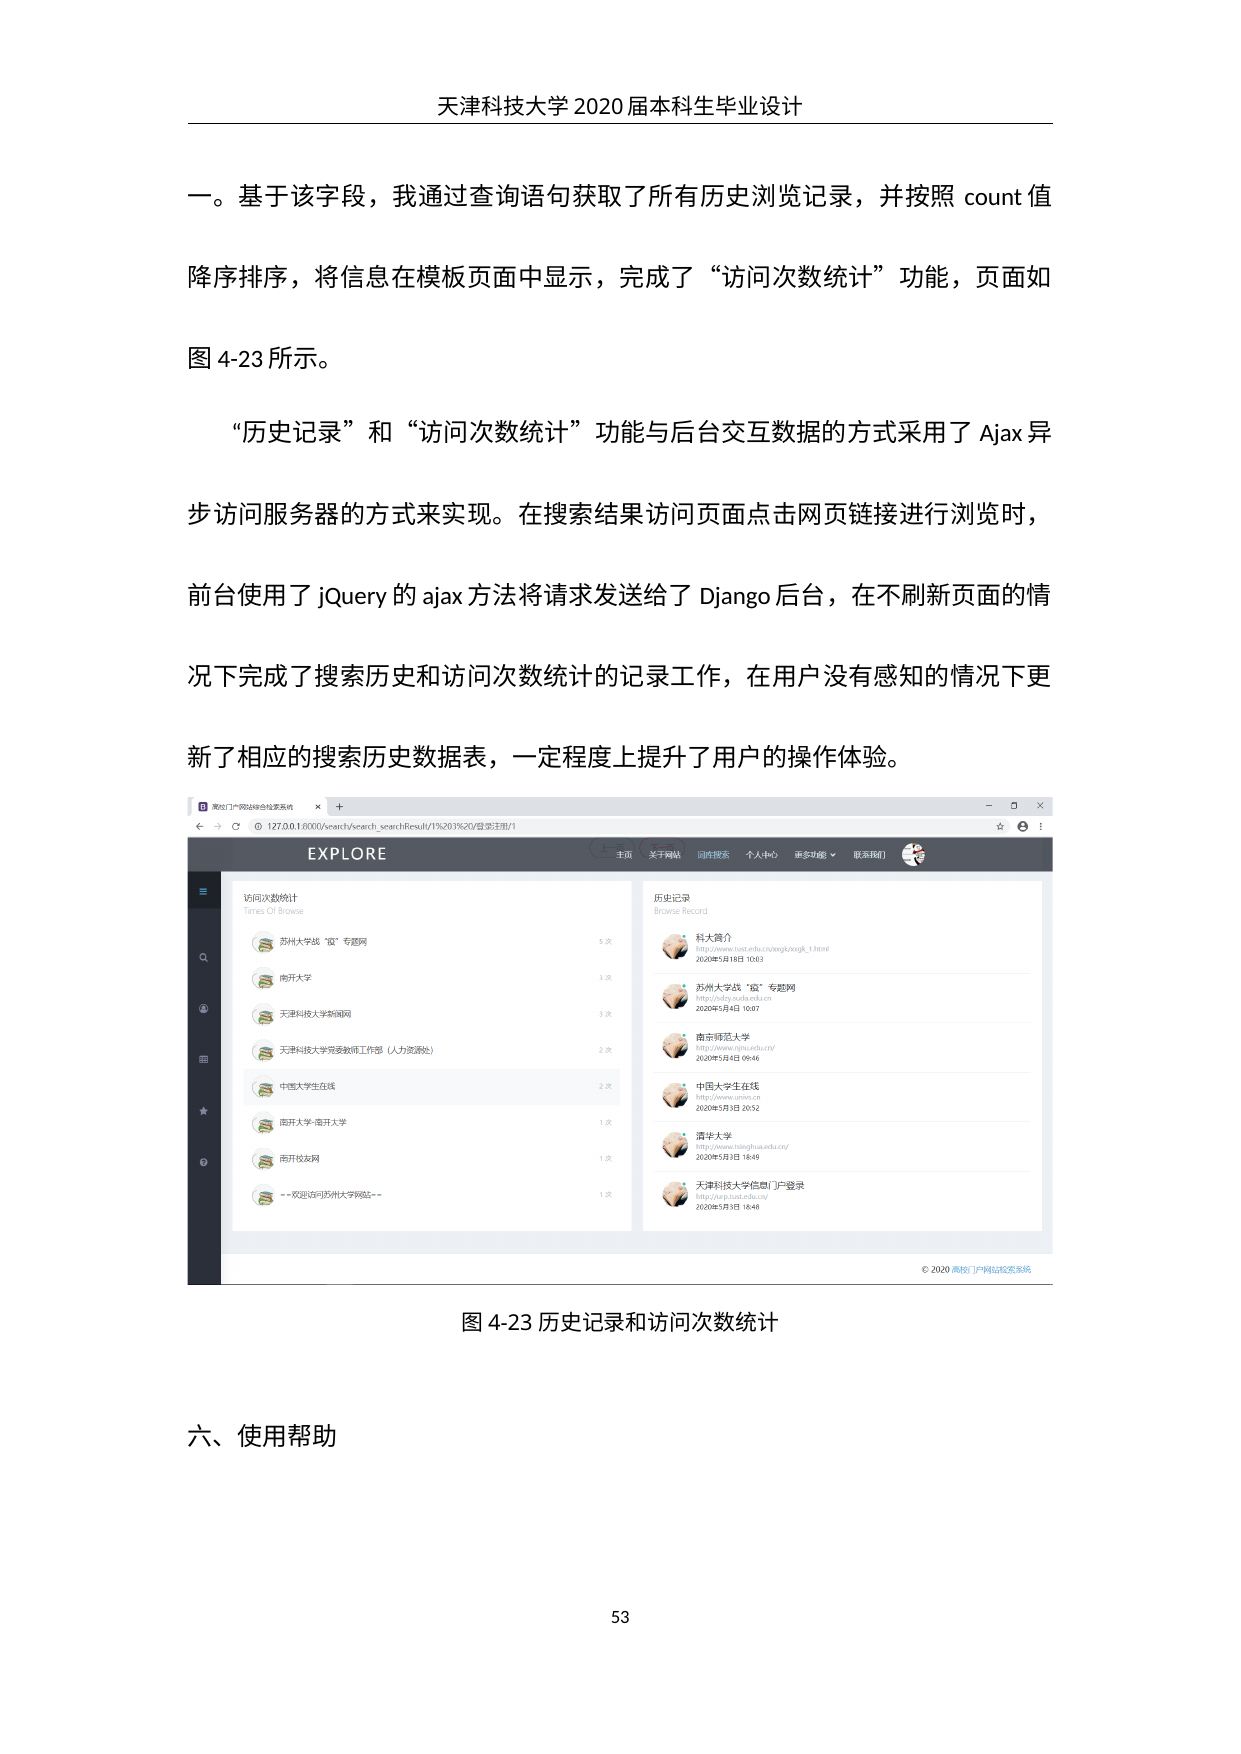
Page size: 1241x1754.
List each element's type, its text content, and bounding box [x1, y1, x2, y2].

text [187, 162, 1053, 389]
text 图4-23 历史记录和访问次数统计 [187, 1304, 1053, 1337]
text “历史记录”和“访问次数统计”功能与后台交互数据的方式采用了Ajax异步访问服务器的方式来实现。在搜索结果访问页面点击网页链接进行浏览时，前台使用了jQuery的ajax方法将请求发送给了Django后台，在不刷新页面的情况下完成了搜索历史和访问次数统计的记录工作，在用户没有感知的情况下更新了相应的搜索历史数据表，一定程度上提升了用户的操作体验。 [187, 398, 1053, 788]
text 六、使用帮助 [187, 1402, 1053, 1467]
picture [187, 797, 1053, 1285]
